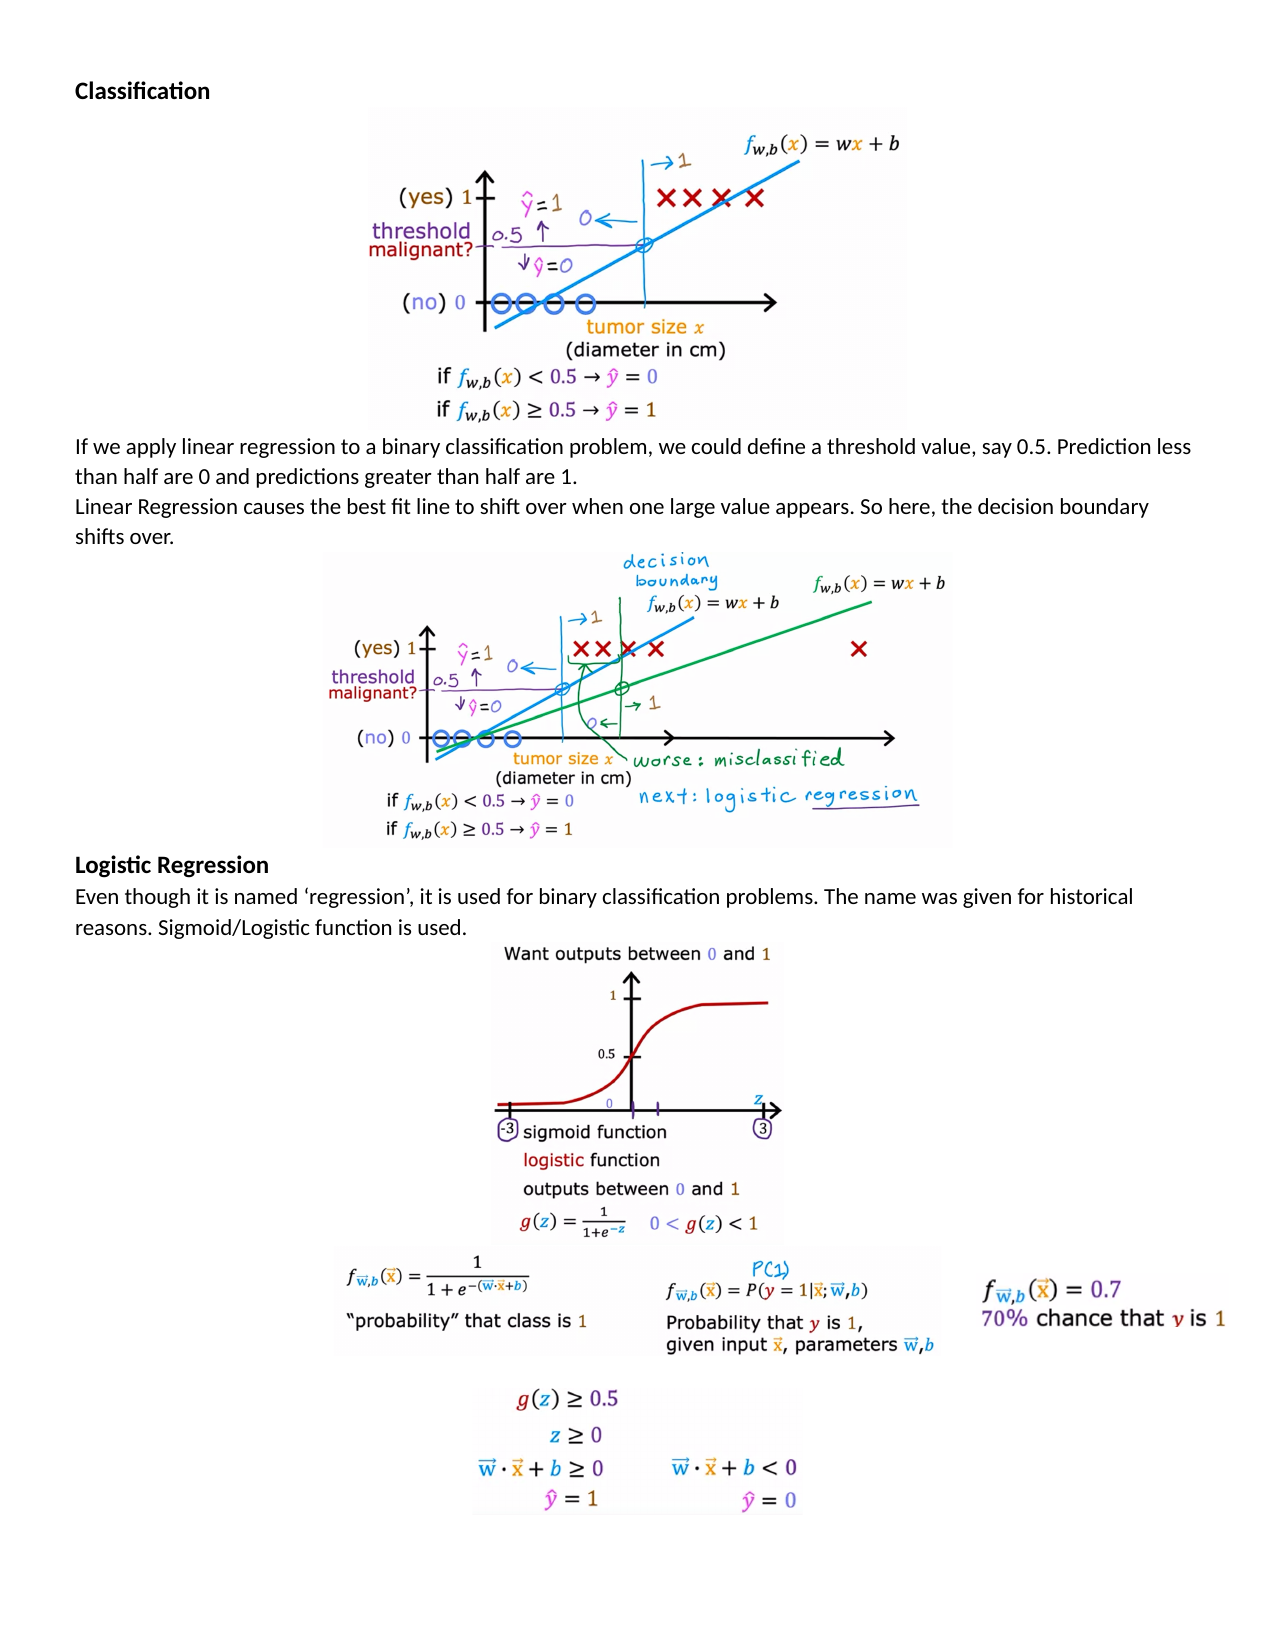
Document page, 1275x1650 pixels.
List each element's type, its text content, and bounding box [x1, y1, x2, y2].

picture [333, 1246, 942, 1356]
picture [491, 942, 784, 1245]
picture [322, 552, 953, 848]
text Logistic Regression [75, 849, 1200, 880]
picture [367, 107, 908, 430]
text Linear Regression causes the best fit line to shift over when one large value appears. So here, the decision boundary shifts over. [75, 492, 1200, 550]
picture [976, 1273, 1229, 1327]
text Even though it is named ‘regression’, it is used for binary classification problems. The name was given for historical reasons. Sigmoid/Logistic function is used. [75, 882, 1200, 941]
text Classification [75, 75, 1200, 106]
picture [472, 1388, 803, 1515]
text If we apply linear regression to a binary classification problem, we could define a threshold value, say 0.5. Prediction less than half are 0 and predictions greater than half are 1. [75, 432, 1200, 490]
